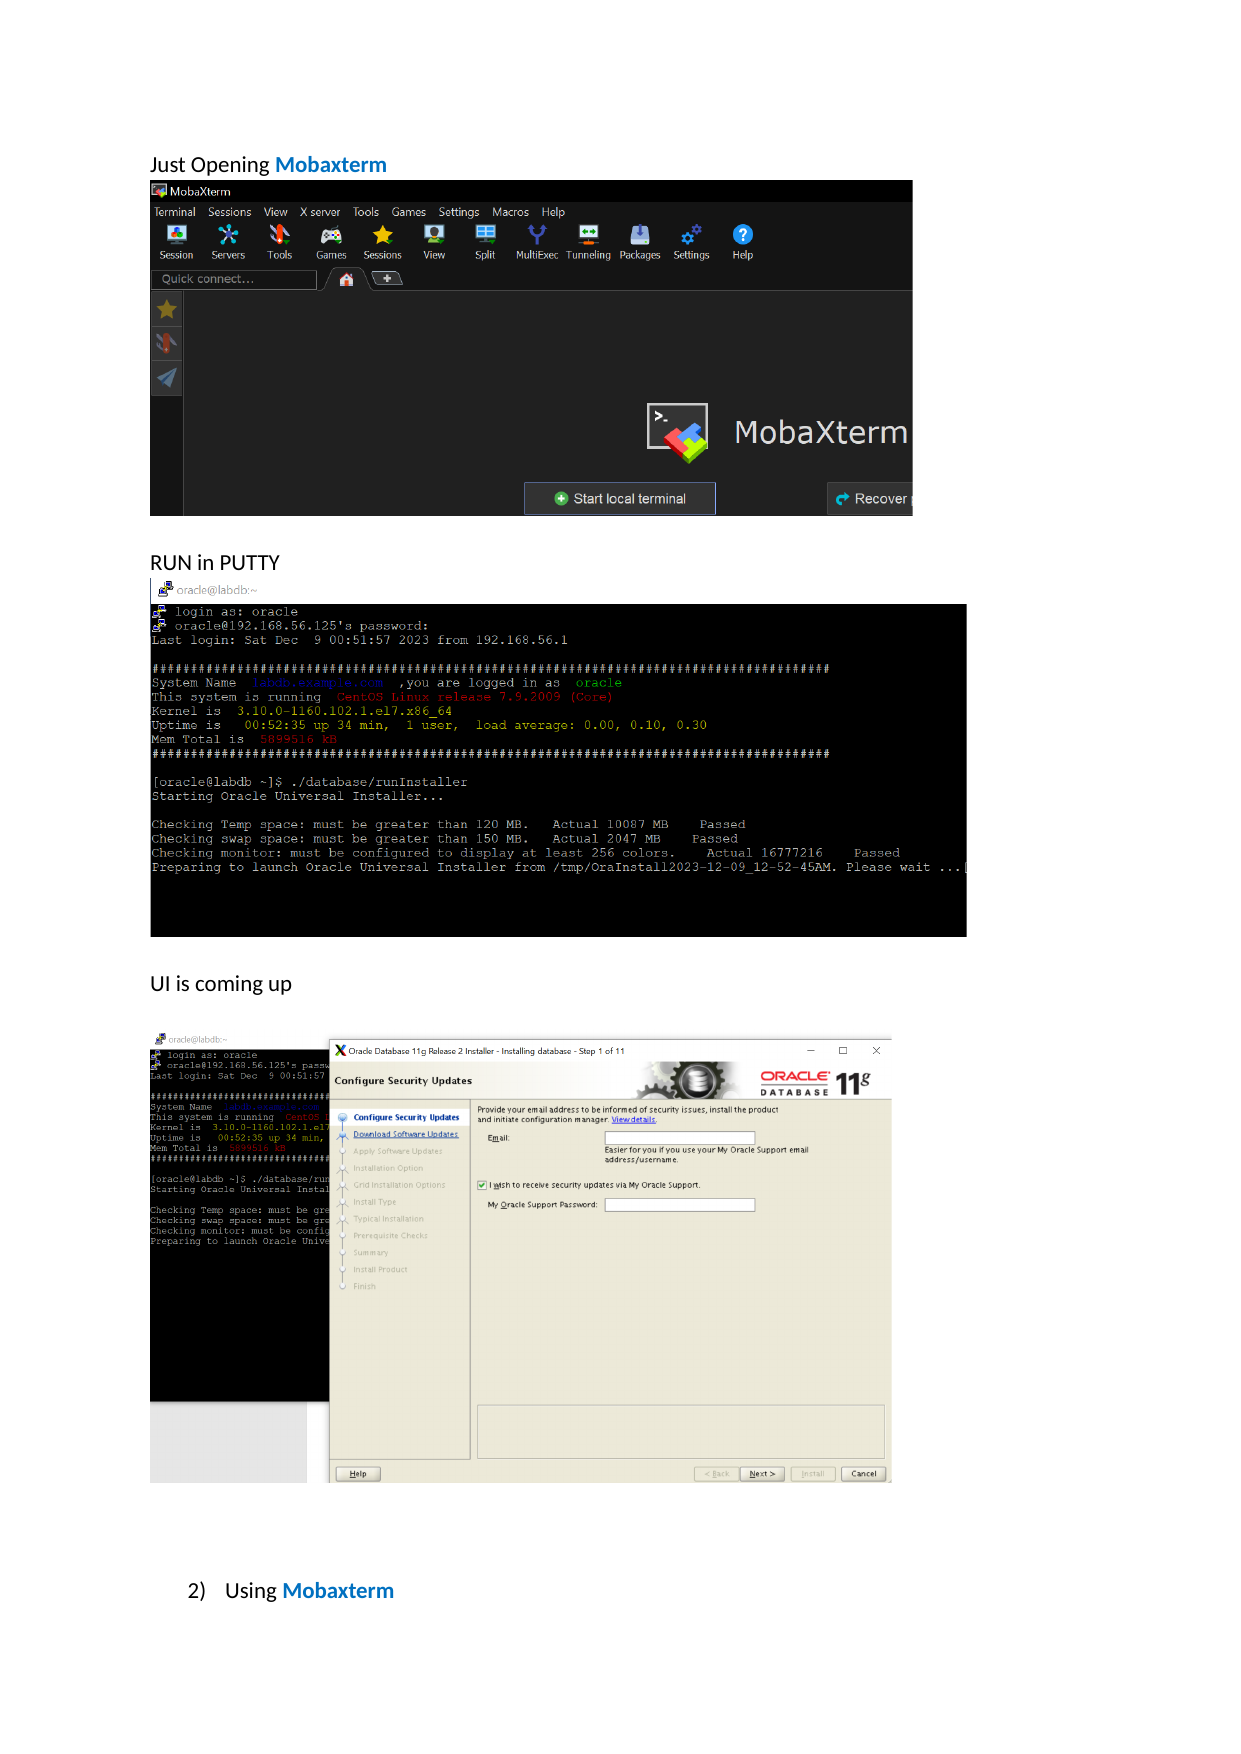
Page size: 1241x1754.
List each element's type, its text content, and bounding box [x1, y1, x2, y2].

picture [150, 1029, 892, 1483]
picture [150, 180, 913, 516]
text RUN in PUTTY [150, 548, 1090, 576]
list Using Mobaxterm [187, 1576, 1090, 1604]
text UI is coming up [150, 969, 1090, 997]
picture [150, 578, 967, 937]
